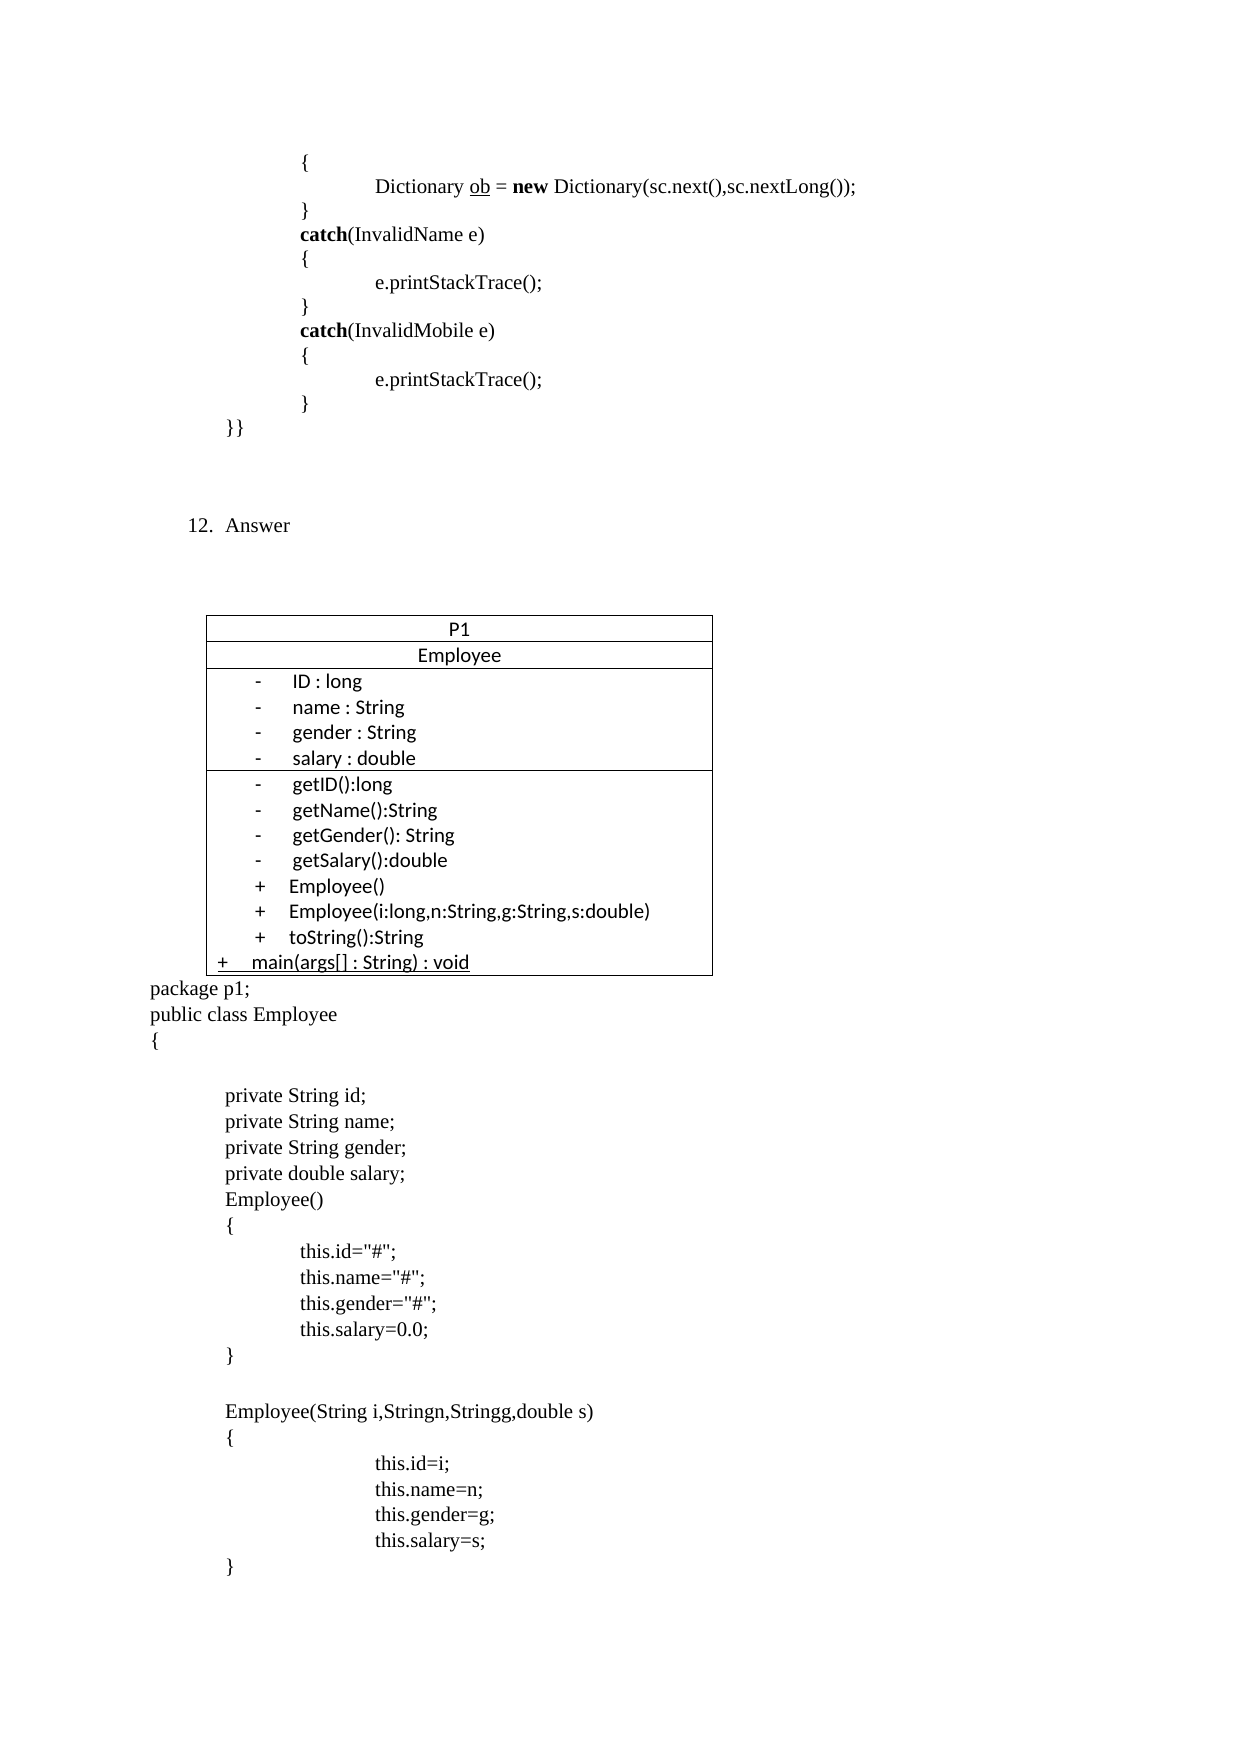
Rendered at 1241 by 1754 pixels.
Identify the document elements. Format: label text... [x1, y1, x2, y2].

text catch(InvalidName e) [150, 222, 1090, 246]
text private double salary; [150, 1161, 1090, 1185]
table_cell ID : long name : String gender : String salary : double [207, 669, 712, 770]
list Answer [187, 513, 1090, 537]
text this.salary=0.0; [150, 1317, 1090, 1341]
text { [150, 1028, 1090, 1052]
text Dictionary ob = new Dictionary(sc.next(),sc.nextLong()); [150, 174, 1090, 198]
text { [150, 1213, 1090, 1237]
text public class Employee [150, 1002, 1090, 1026]
text Employee(String i,Stringn,Stringg,double s) [150, 1399, 1090, 1423]
text } [150, 198, 1090, 222]
table_header P1 [207, 616, 712, 641]
text } [150, 391, 1090, 415]
table_cell getID():long getName():String getGender(): String getSalary():double + Employee() + Employee(i:long,n:String,g:String,s:double) + toString():String + main(args[] : String) : void [207, 771, 712, 975]
text private String id; [150, 1083, 1090, 1107]
text this.id=i; [150, 1451, 1090, 1474]
text e.printStackTrace(); [150, 270, 1090, 294]
text private String name; [150, 1109, 1090, 1133]
text this.id="#"; [150, 1239, 1090, 1263]
text Employee() [150, 1187, 1090, 1211]
text } [150, 294, 1090, 318]
text this.gender="#"; [150, 1291, 1090, 1315]
text private String gender; [150, 1135, 1090, 1159]
text { [150, 150, 1090, 174]
text catch(InvalidMobile e) [150, 318, 1090, 342]
text { [150, 1424, 1090, 1449]
text }} [150, 415, 1090, 439]
text } [150, 1343, 1090, 1367]
text e.printStackTrace(); [150, 367, 1090, 391]
table_cell Employee [207, 642, 712, 668]
text this.name=n; [150, 1476, 1090, 1501]
text { [150, 342, 1090, 367]
text package p1; [150, 976, 1090, 1000]
text this.gender=g; [150, 1502, 1090, 1526]
text { [150, 246, 1090, 270]
text this.name="#"; [150, 1265, 1090, 1289]
text } [150, 1554, 1090, 1578]
text this.salary=s; [150, 1528, 1090, 1552]
